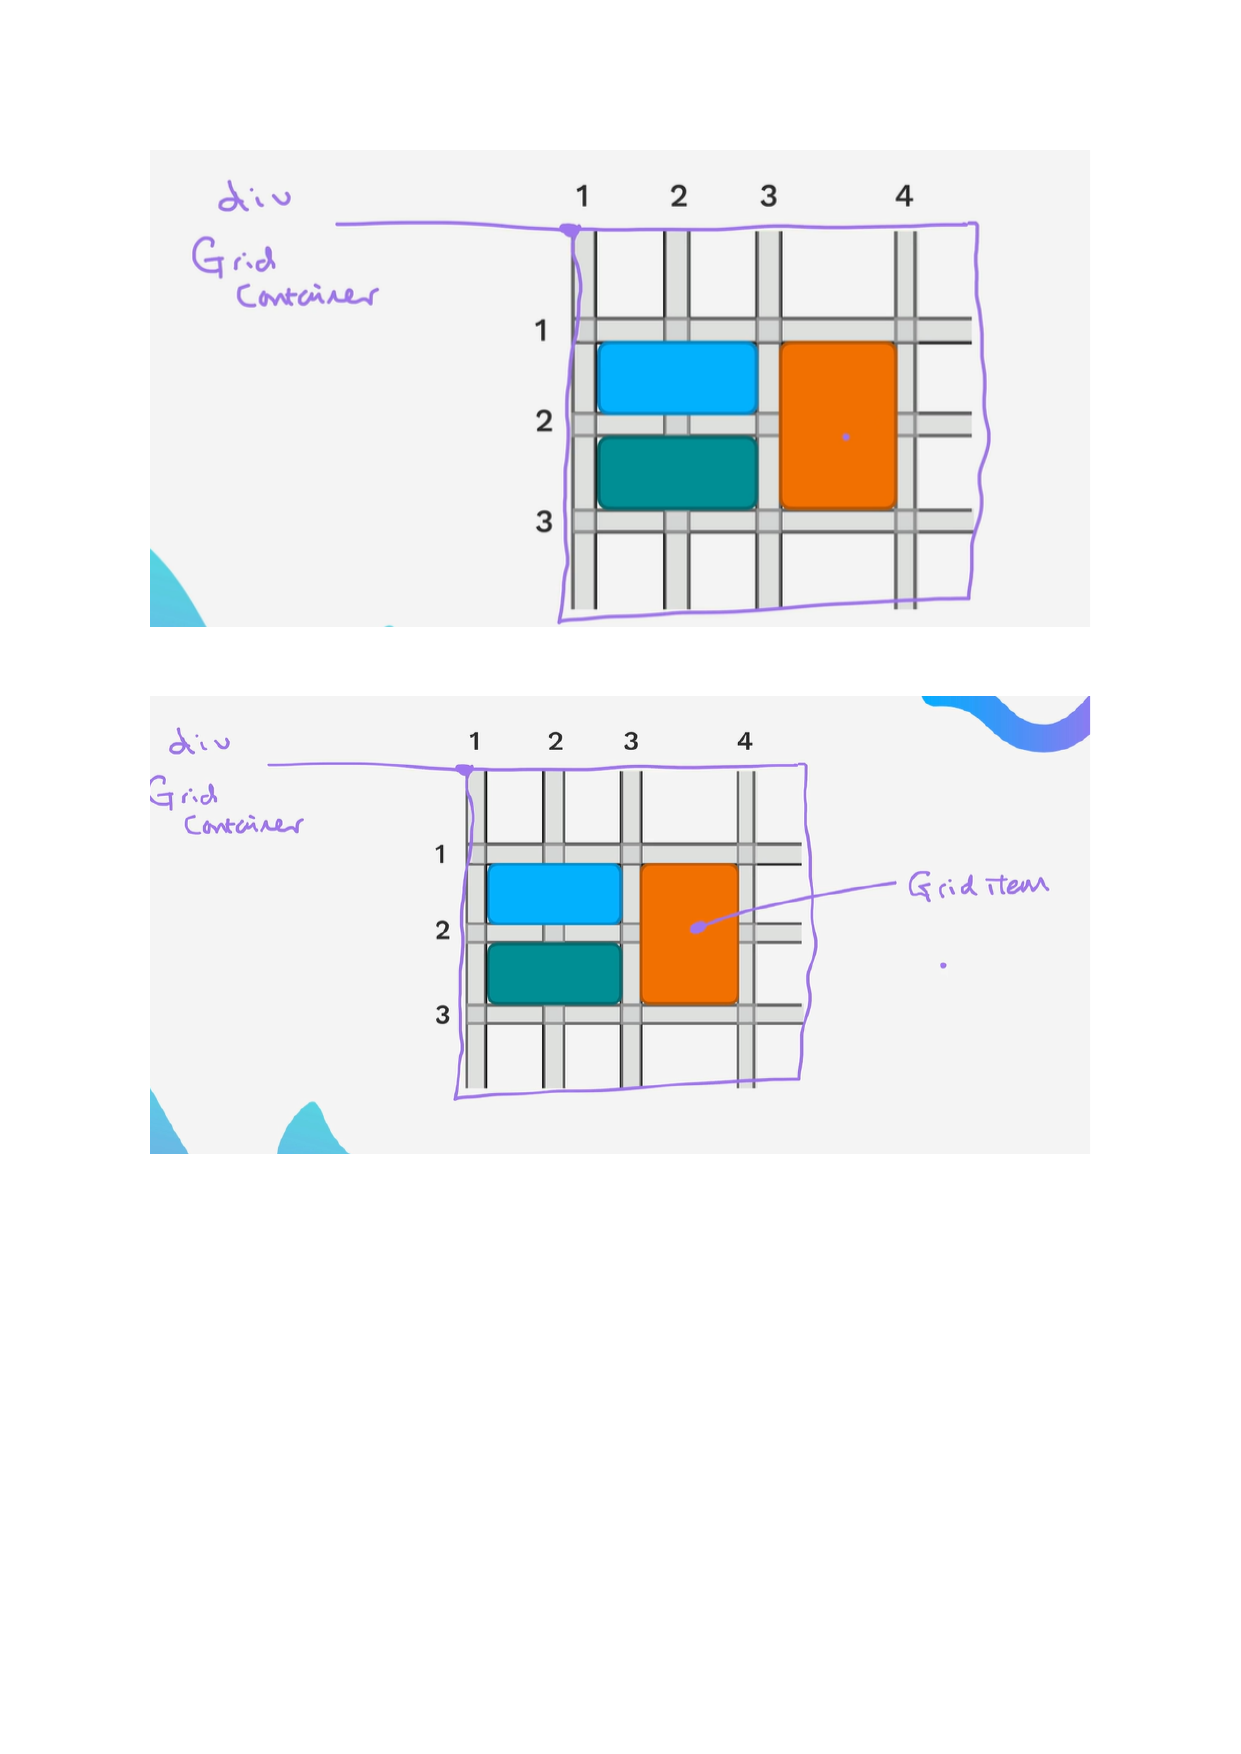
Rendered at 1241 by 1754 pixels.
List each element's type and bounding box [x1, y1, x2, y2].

picture [150, 150, 1091, 627]
picture [150, 696, 1091, 1154]
